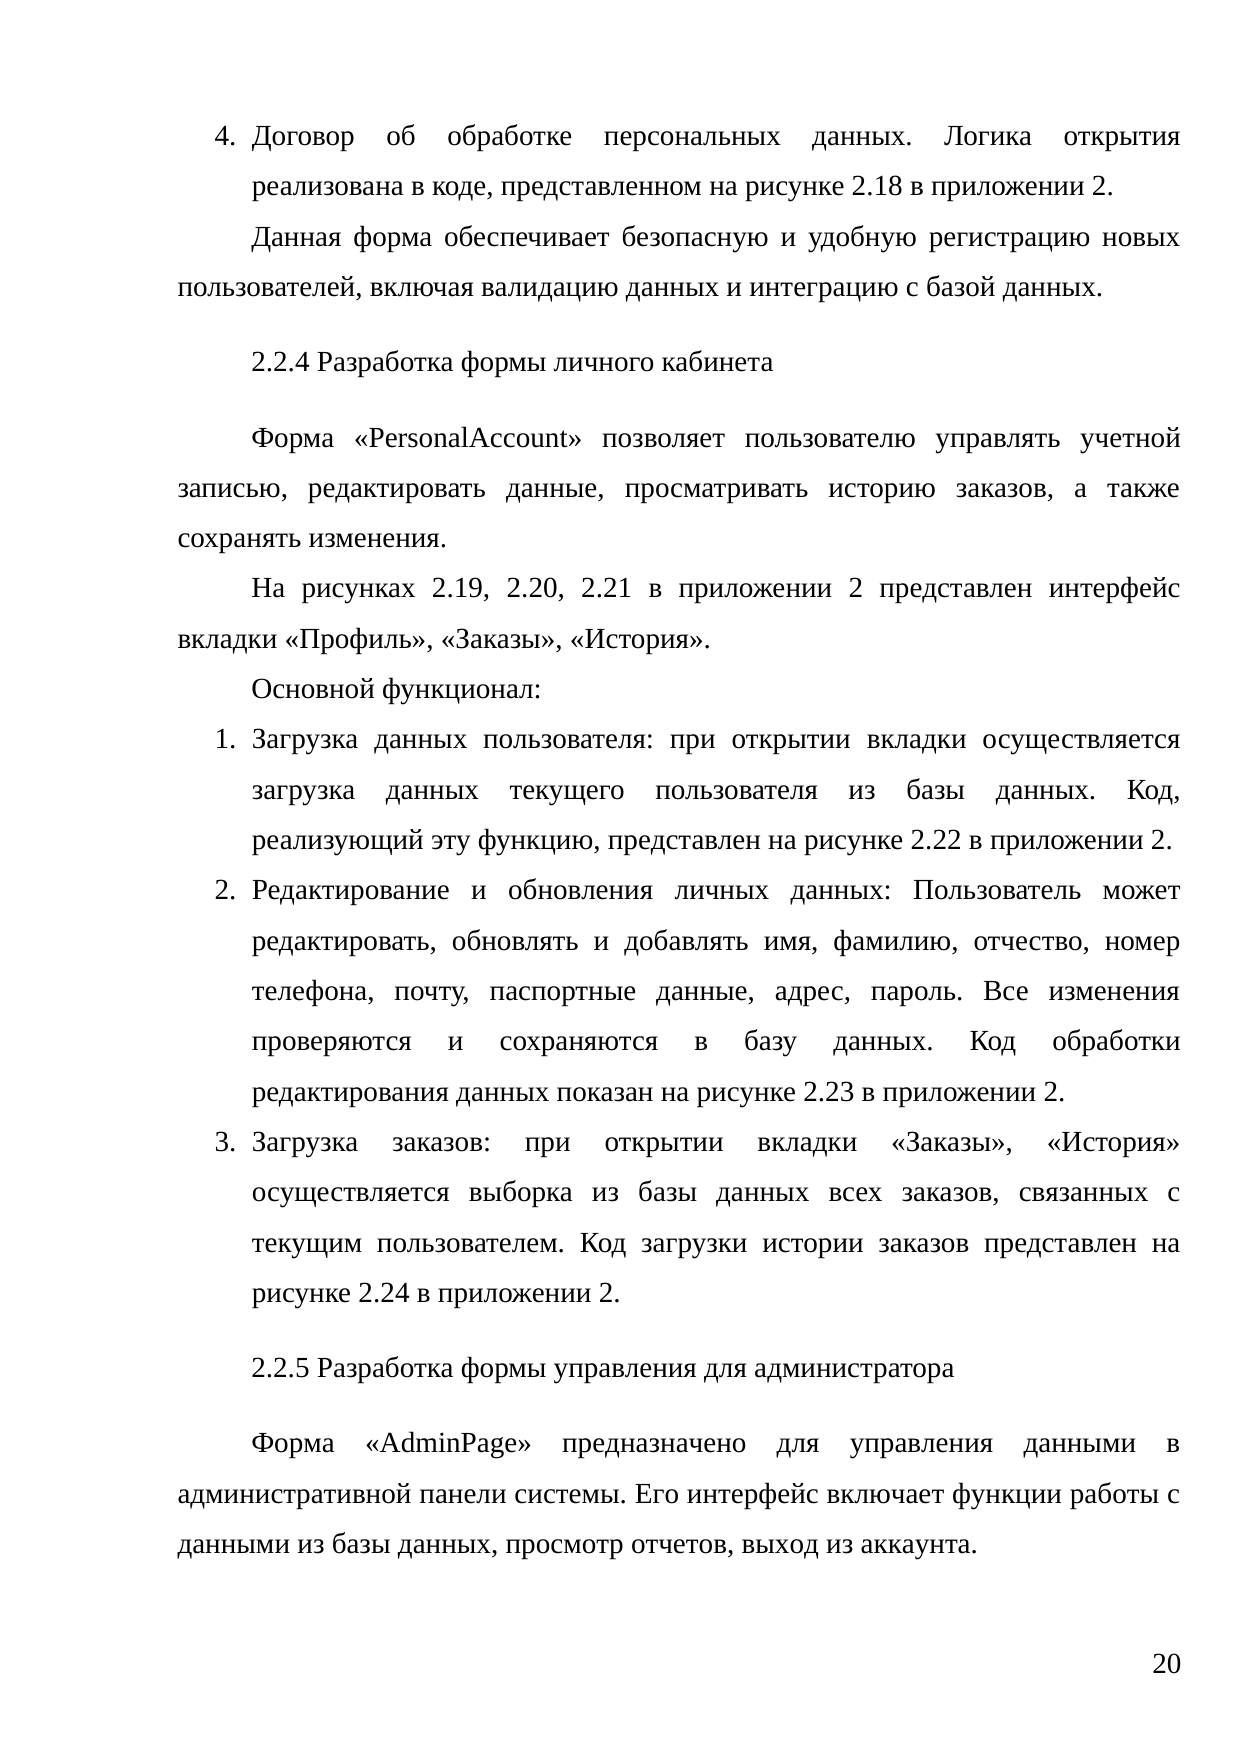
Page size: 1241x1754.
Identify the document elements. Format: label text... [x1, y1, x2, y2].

text На рисунках 2.19, 2.20, 2.21 в приложении 2 представлен интерфейс вкладки «Профиль», «Заказы», «История». [177, 571, 1181, 654]
list Загрузка заказов: при открытии вкладки «Заказы», «История» осуществляется выборка из базы данных всех заказов, связанных с текущим пользователем. Код загрузки истории заказов представлен на рисунке 2.24 в приложении 2. [214, 1124, 1181, 1308]
list Редактирование и обновления личных данных: Пользователь может редактировать, обновлять и добавлять имя, фамилию, отчество, номер телефона, почту, паспортные данные, адрес, пароль. Все изменения проверяются и сохраняются в базу данных. Код обработки редактирования данных показан на рисунке 2.23 в приложении 2. [214, 872, 1181, 1107]
list Договор об обработке персональных данных. Логика открытия реализована в коде, представленном на рисунке 2.18 в приложении 2. [214, 118, 1181, 202]
text Основной функционал: [177, 671, 1181, 705]
text Данная форма обеспечивает безопасную и удобную регистрацию новых пользователей, включая валидацию данных и интеграцию с базой данных. [177, 219, 1181, 303]
text Форма «AdminPage» предназначено для управления данными в административной панели системы. Его интерфейс включает функции работы с данными из базы данных, просмотр отчетов, выход из аккаунта. [177, 1426, 1181, 1560]
list Загрузка данных пользователя: при открытии вкладки осуществляется загрузка данных текущего пользователя из базы данных. Код, реализующий эту функцию, представлен на рисунке 2.22 в приложении 2. [214, 722, 1181, 856]
text Форма «PersonalAccount» позволяет пользователю управлять учетной записью, редактировать данные, просматривать историю заказов, а также сохранять изменения. [177, 420, 1181, 554]
subtitle 2.2.5 Разработка формы управления для администратора [177, 1350, 1181, 1384]
subtitle 2.2.4 Разработка формы личного кабинета [177, 344, 1181, 378]
